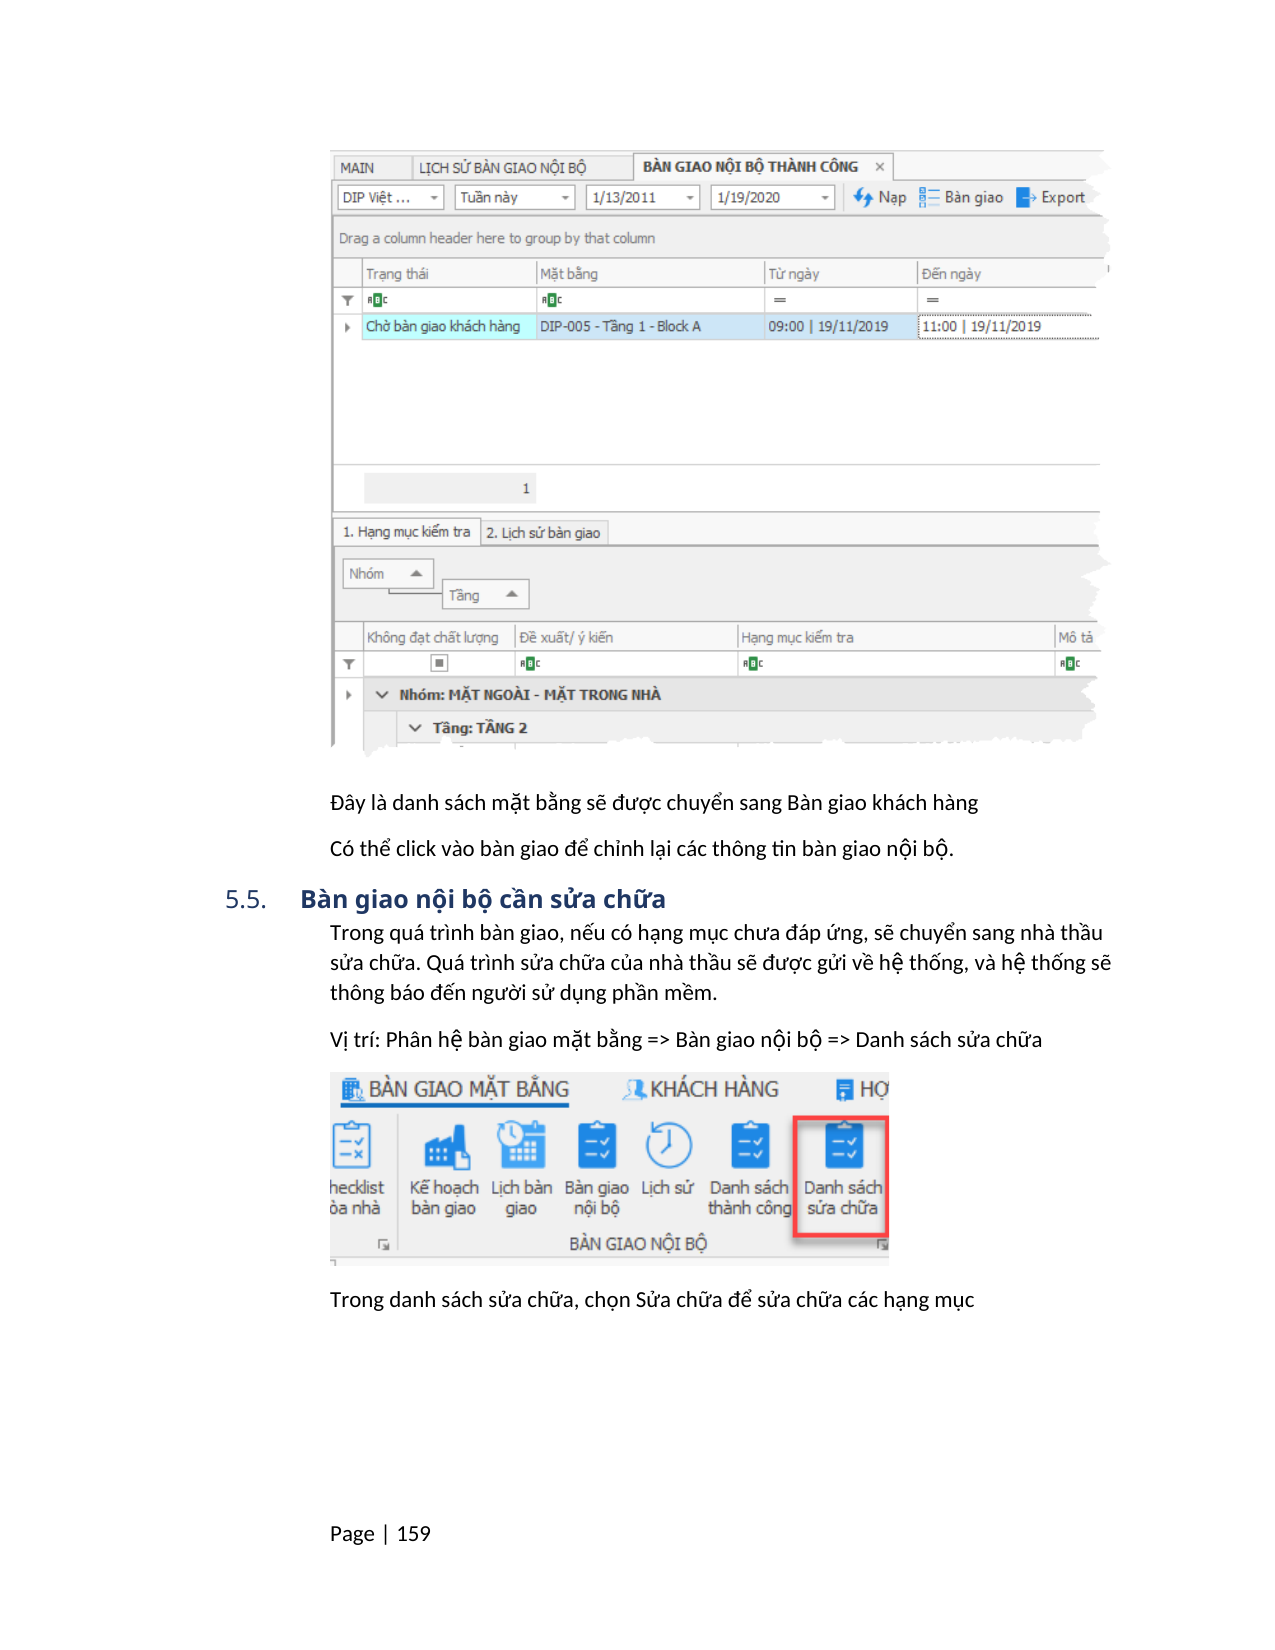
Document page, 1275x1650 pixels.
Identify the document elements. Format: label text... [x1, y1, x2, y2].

text Có thể click vào bàn giao để chỉnh lại các thông tin bàn giao nội bộ. [330, 834, 1125, 862]
picture [330, 1072, 890, 1266]
picture [330, 150, 1122, 769]
subtitle Bàn giao nội bộ cần sửa chữa [225, 881, 1125, 915]
text Đây là danh sách mặt bằng sẽ được chuyển sang Bàn giao khách hàng [330, 788, 1125, 816]
text Trong quá trình bàn giao, nếu có hạng mục chưa đáp ứng, sẽ chuyển sang nhà thầu sửa chữa. Quá trình sửa chữa của nhà thầu sẽ được gửi về hệ thống, và hệ thống sẽ thông báo đến người sử dụng phần mềm. [330, 918, 1125, 1007]
text Trong danh sách sửa chữa, chọn Sửa chữa để sửa chữa các hạng mục [330, 1285, 1125, 1313]
text Vị trí: Phân hệ bàn giao mặt bằng => Bàn giao nội bộ => Danh sách sửa chữa [330, 1025, 1125, 1053]
